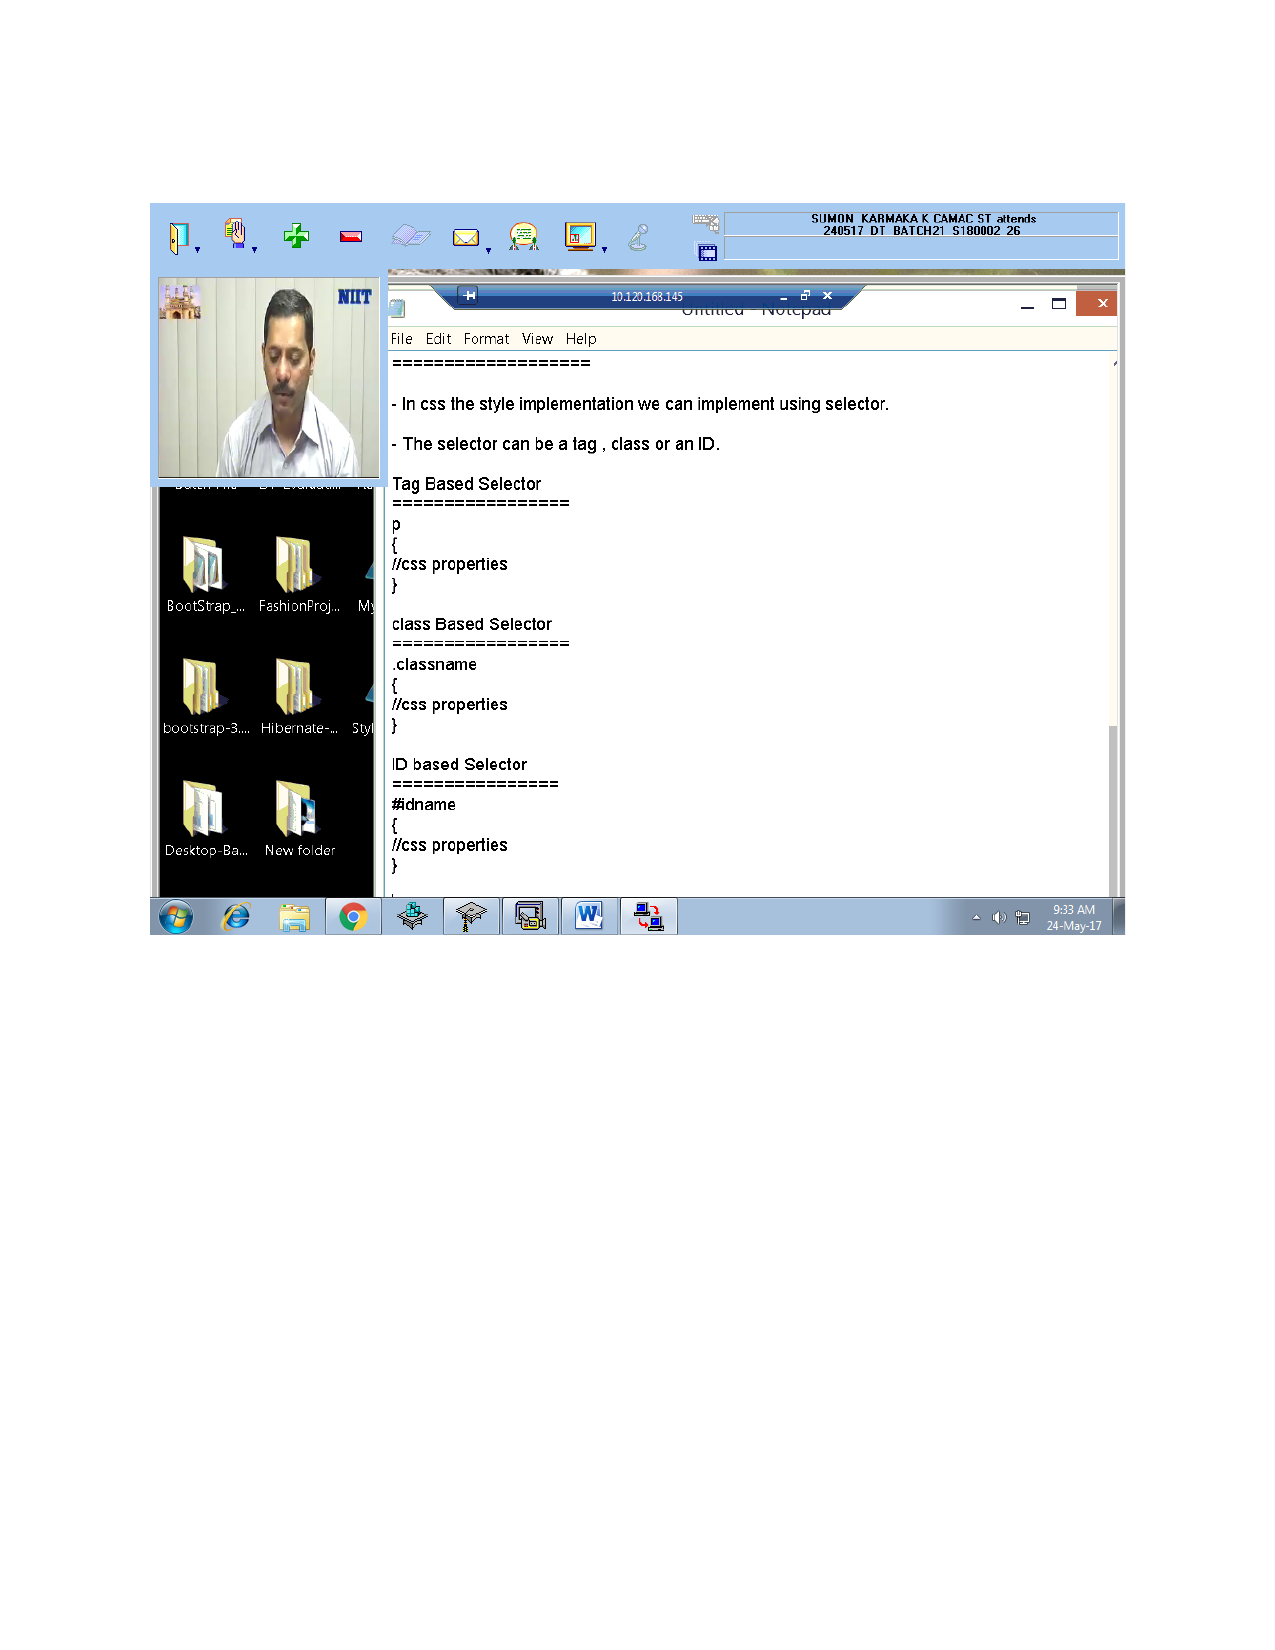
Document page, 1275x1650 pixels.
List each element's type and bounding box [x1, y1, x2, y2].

picture [150, 203, 1125, 935]
